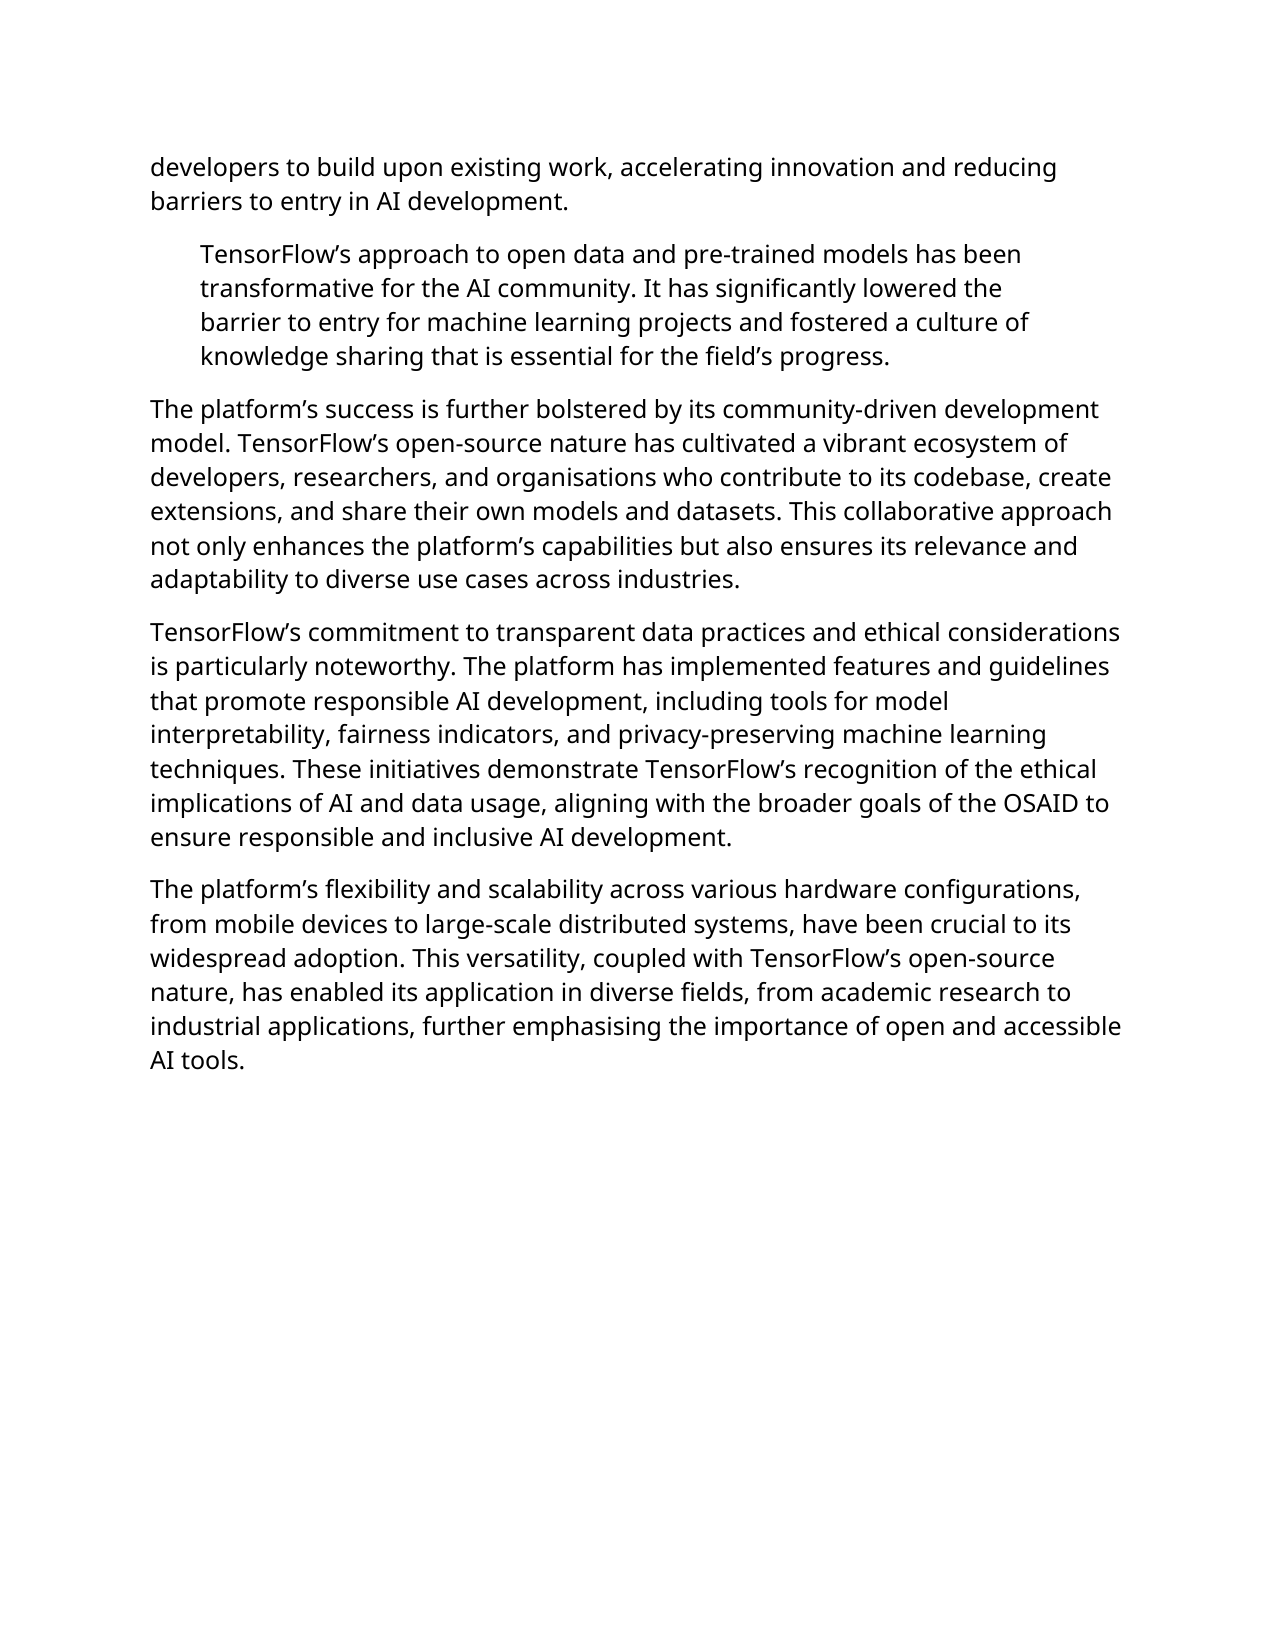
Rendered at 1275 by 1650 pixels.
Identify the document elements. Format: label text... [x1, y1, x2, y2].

text The platform’s success is further bolstered by its community-driven development model. TensorFlow’s open-source nature has cultivated a vibrant ecosystem of developers, researchers, and organisations who contribute to its codebase, create extensions, and share their own models and datasets. This collaborative approach not only enhances the platform’s capabilities but also ensures its relevance and adaptability to diverse use cases across industries. [150, 392, 1125, 596]
text The platform’s flexibility and scalability across various hardware configurations, from mobile devices to large-scale distributed systems, have been crucial to its widespread adoption. This versatility, coupled with TensorFlow’s open-source nature, has enabled its application in diverse fields, from academic research to industrial applications, further emphasising the importance of open and accessible AI tools. [150, 872, 1125, 1077]
text TensorFlow’s approach to open data and pre-trained models has been transformative for the AI community. It has significantly lowered the barrier to entry for machine learning projects and fostered a culture of knowledge sharing that is essential for the field’s progress. [200, 237, 1075, 373]
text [150, 150, 1125, 218]
text TensorFlow’s commitment to transparent data practices and ethical considerations is particularly noteworthy. The platform has implemented features and guidelines that promote responsible AI development, including tools for model interpretability, fairness indicators, and privacy-preserving machine learning techniques. These initiatives demonstrate TensorFlow’s recognition of the ethical implications of AI and data usage, aligning with the broader goals of the OSAID to ensure responsible and inclusive AI development. [150, 615, 1125, 853]
